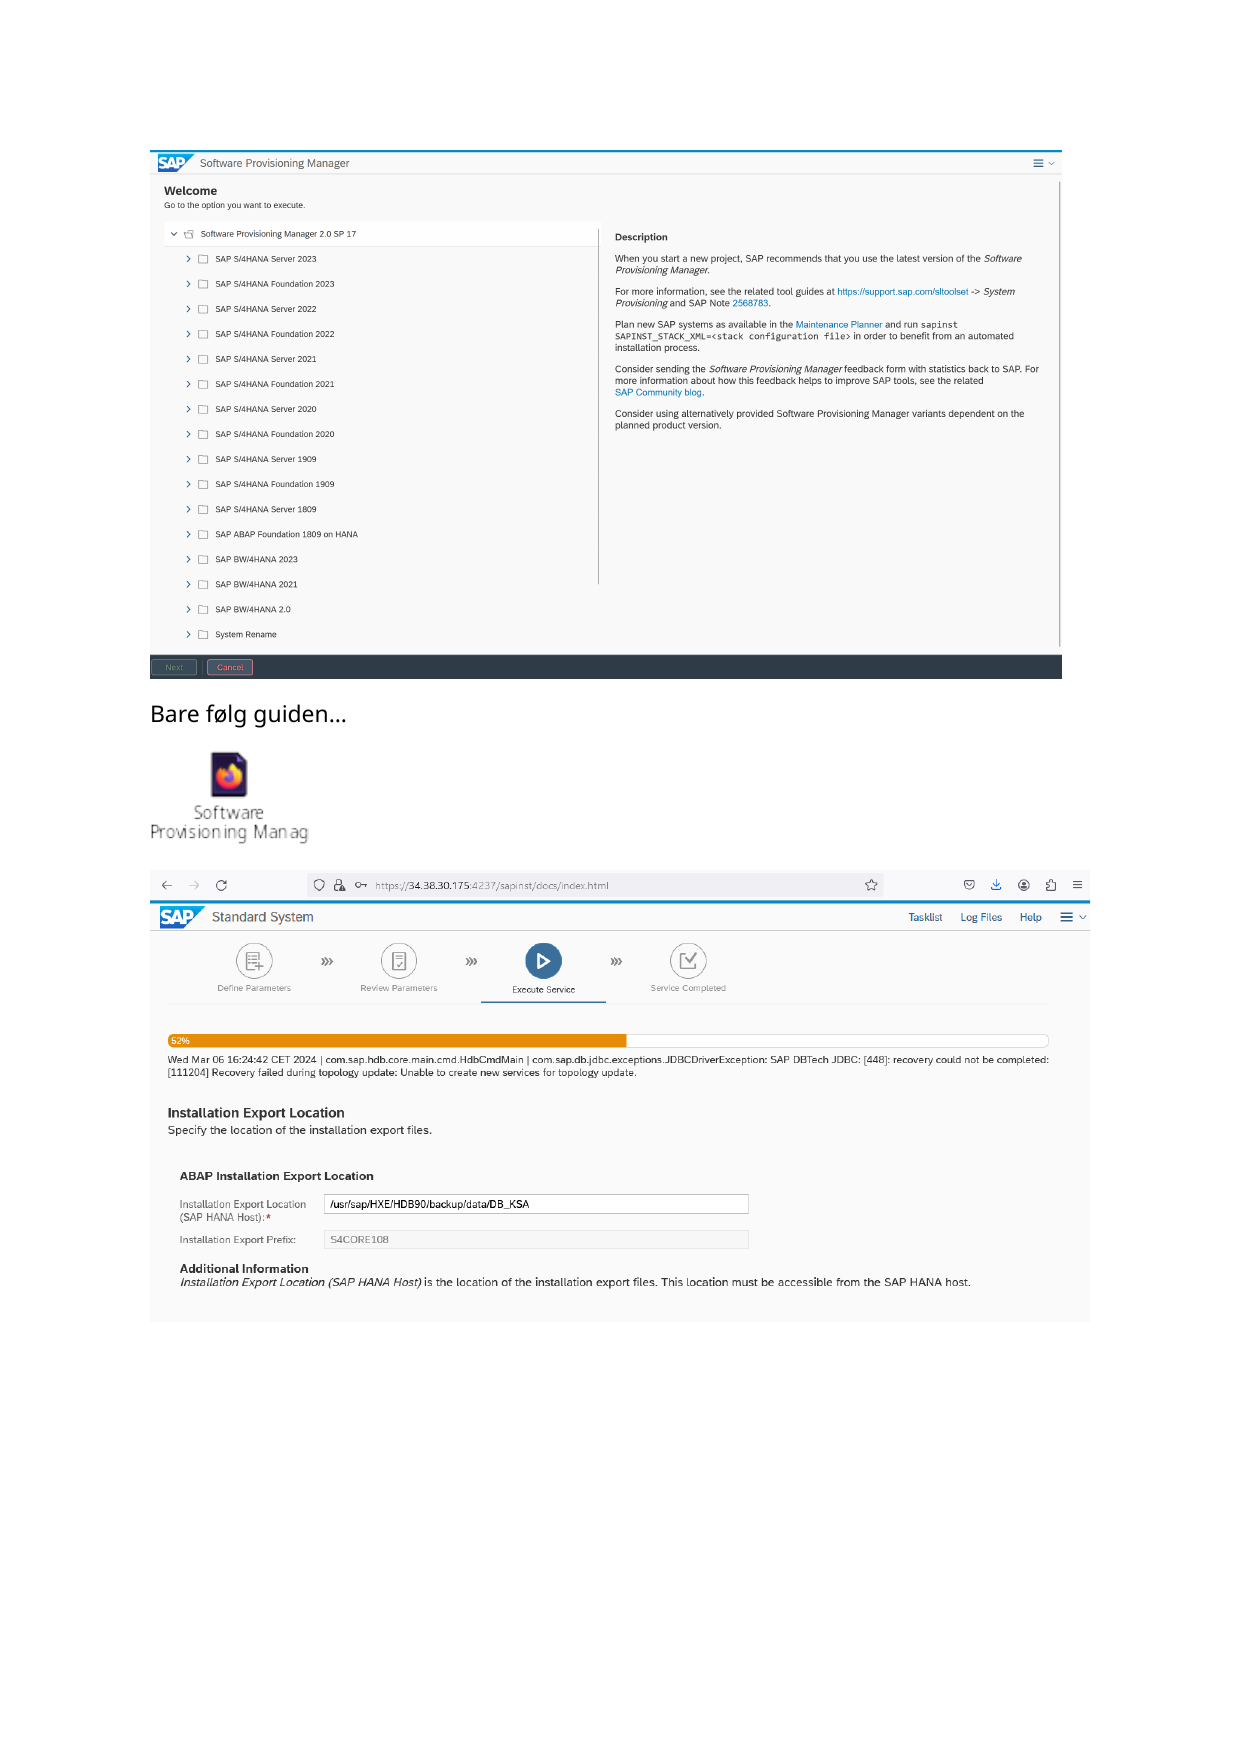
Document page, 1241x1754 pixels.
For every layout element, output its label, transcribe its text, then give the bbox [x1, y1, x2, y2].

picture [150, 870, 1091, 900]
picture [150, 153, 1062, 679]
picture [150, 904, 1091, 1322]
text Bare følg guiden… [150, 698, 1090, 729]
